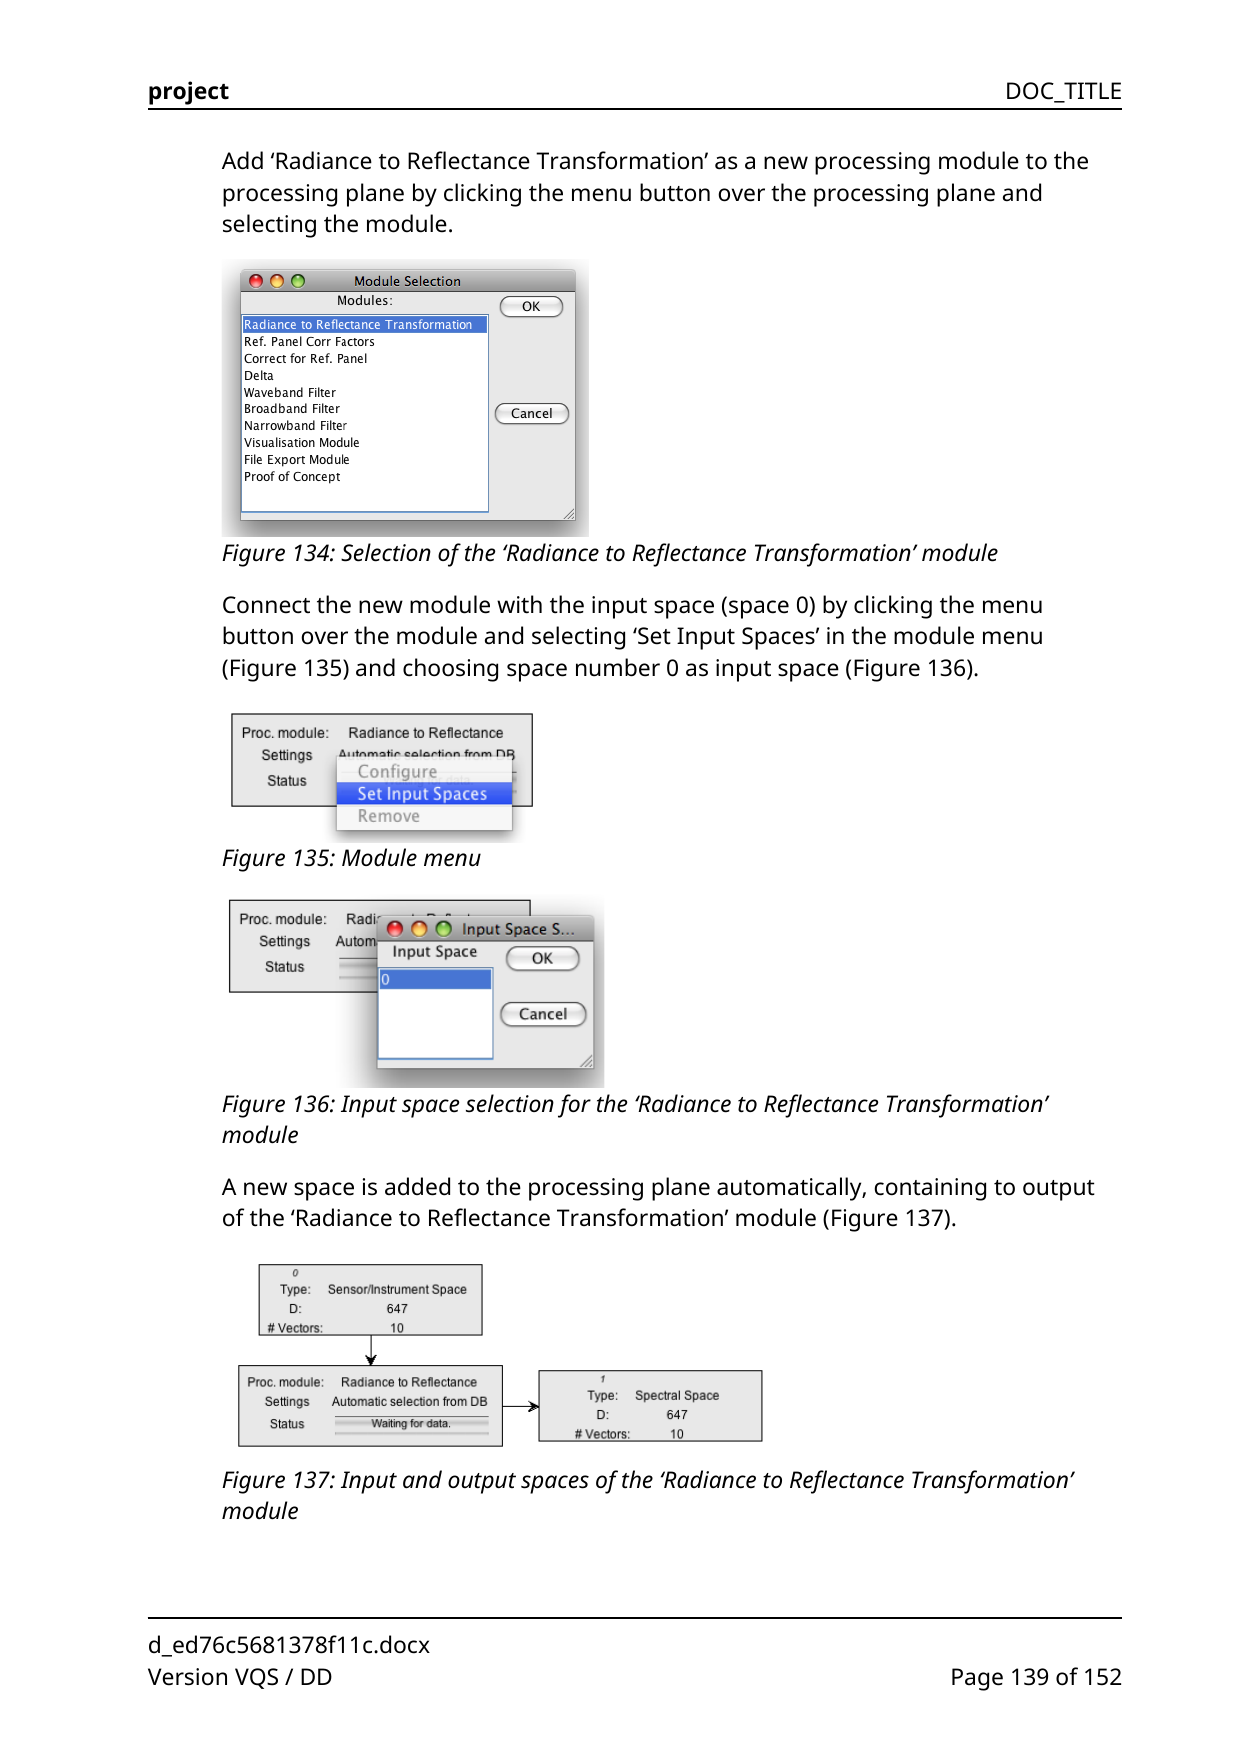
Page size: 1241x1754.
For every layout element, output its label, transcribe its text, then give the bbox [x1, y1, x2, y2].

picture [221, 894, 605, 1088]
picture [221, 259, 589, 537]
text Add ‘Radiance to Reflectance Transformation’ as a new processing module to the processing plane by clicking the menu button over the processing plane and selecting the module. [222, 145, 1122, 239]
picture [221, 703, 548, 843]
picture [221, 1254, 793, 1464]
